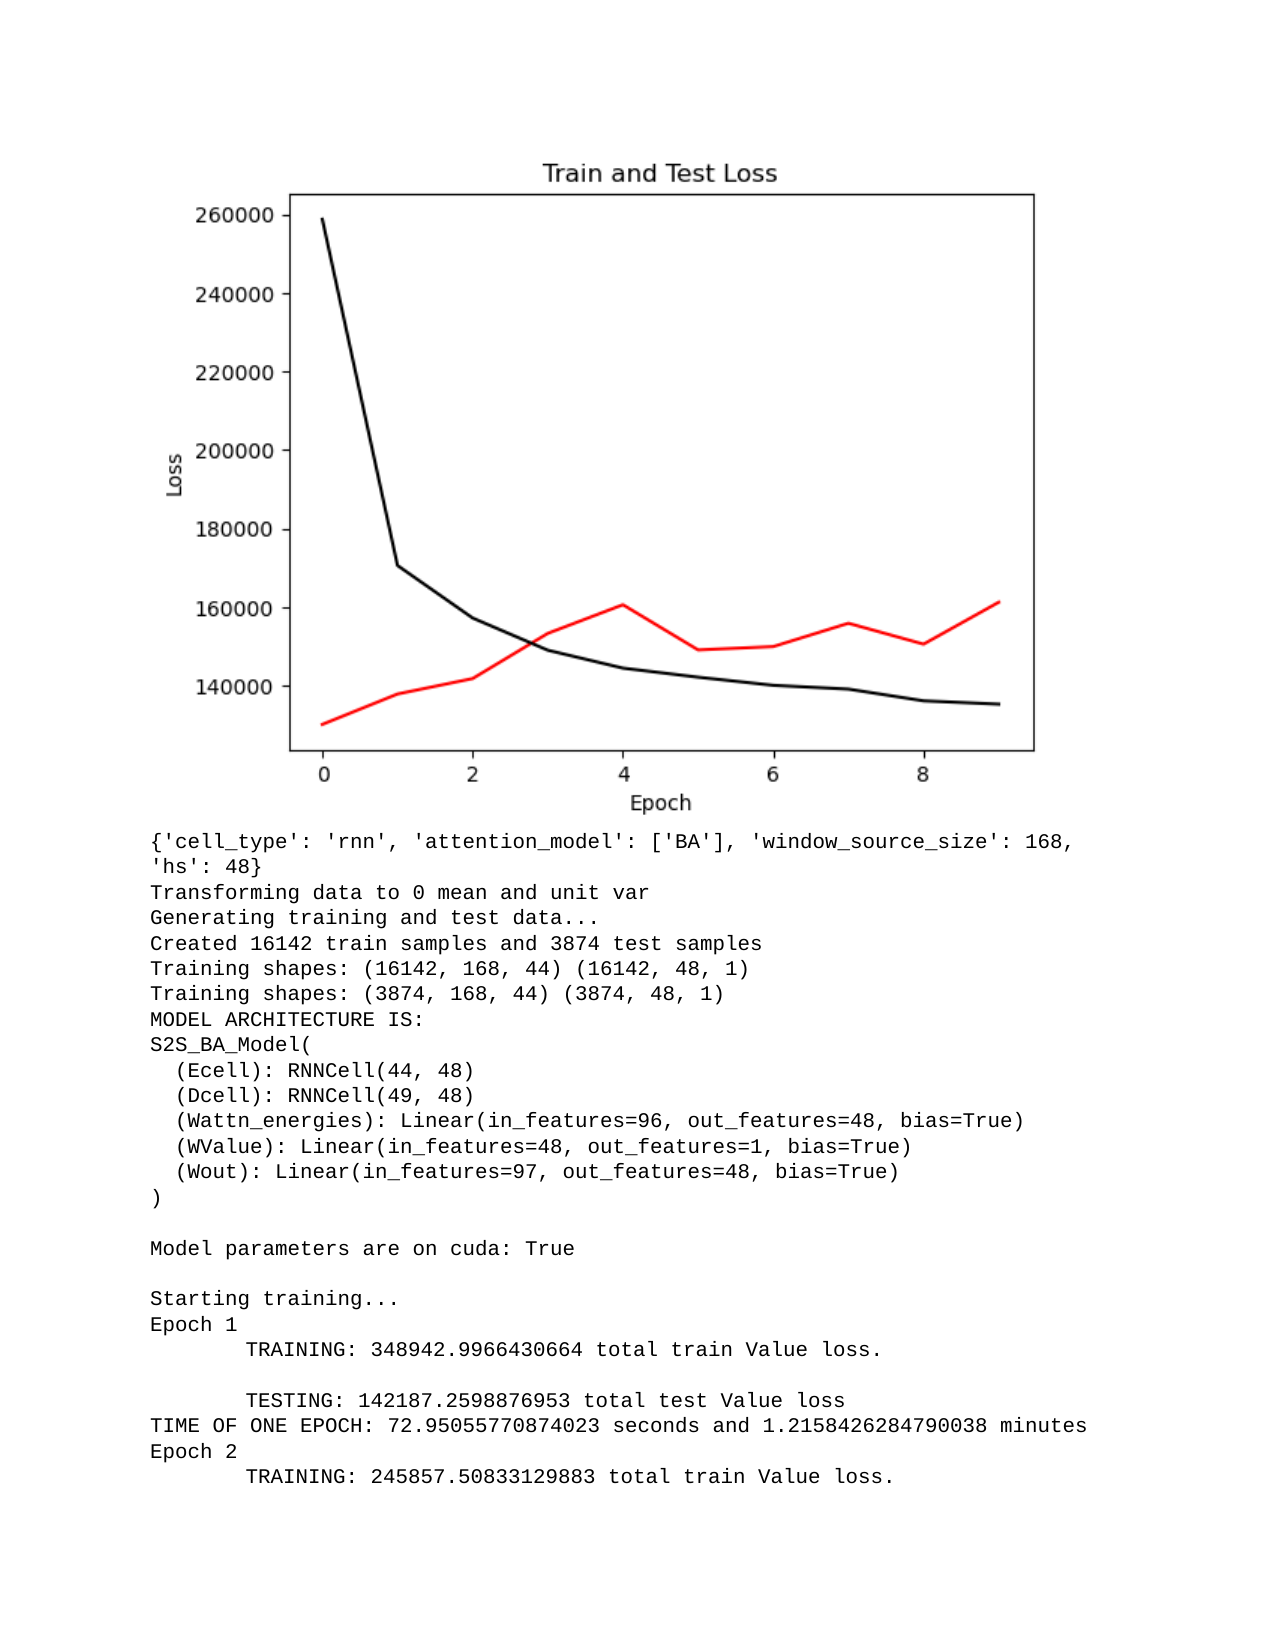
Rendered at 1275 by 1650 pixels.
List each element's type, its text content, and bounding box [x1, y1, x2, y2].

text {'cell_type': 'rnn', 'attention_model': ['BA'], 'window_source_size': 168, 'hs': 48} [150, 829, 1125, 880]
text S2S_BA_Model( [150, 1032, 1125, 1058]
text (Wattn_energies): Linear(in_features=96, out_features=48, bias=True) [150, 1109, 1125, 1134]
text Training shapes: (16142, 168, 44) (16142, 48, 1) [150, 956, 1125, 982]
text (Ecell): RNNCell(44, 48) [150, 1058, 1125, 1083]
text TIME OF ONE EPOCH: 72.95055770874023 seconds and 1.2158426284790038 minutes [150, 1414, 1125, 1439]
text Generating training and test data... [150, 905, 1125, 931]
text Model parameters are on cuda: True [150, 1236, 1125, 1261]
picture [150, 150, 1047, 830]
text TRAINING: 348942.9966430664 total train Value loss. [150, 1337, 1125, 1363]
text Created 16142 train samples and 3874 test samples [150, 931, 1125, 956]
text TRAINING: 245857.50833129883 total train Value loss. [150, 1464, 1125, 1490]
text (Dcell): RNNCell(49, 48) [150, 1083, 1125, 1109]
text (Wout): Linear(in_features=97, out_features=48, bias=True) [150, 1159, 1125, 1185]
text Epoch 2 [150, 1439, 1125, 1464]
text TESTING: 142187.2598876953 total test Value loss [150, 1388, 1125, 1414]
text Training shapes: (3874, 168, 44) (3874, 48, 1) [150, 982, 1125, 1007]
text MODEL ARCHITECTURE IS: [150, 1007, 1125, 1032]
text Transforming data to 0 mean and unit var [150, 880, 1125, 905]
text ) [150, 1185, 1125, 1210]
text Starting training... [150, 1287, 1125, 1312]
text (WValue): Linear(in_features=48, out_features=1, bias=True) [150, 1134, 1125, 1159]
text Epoch 1 [150, 1312, 1125, 1337]
